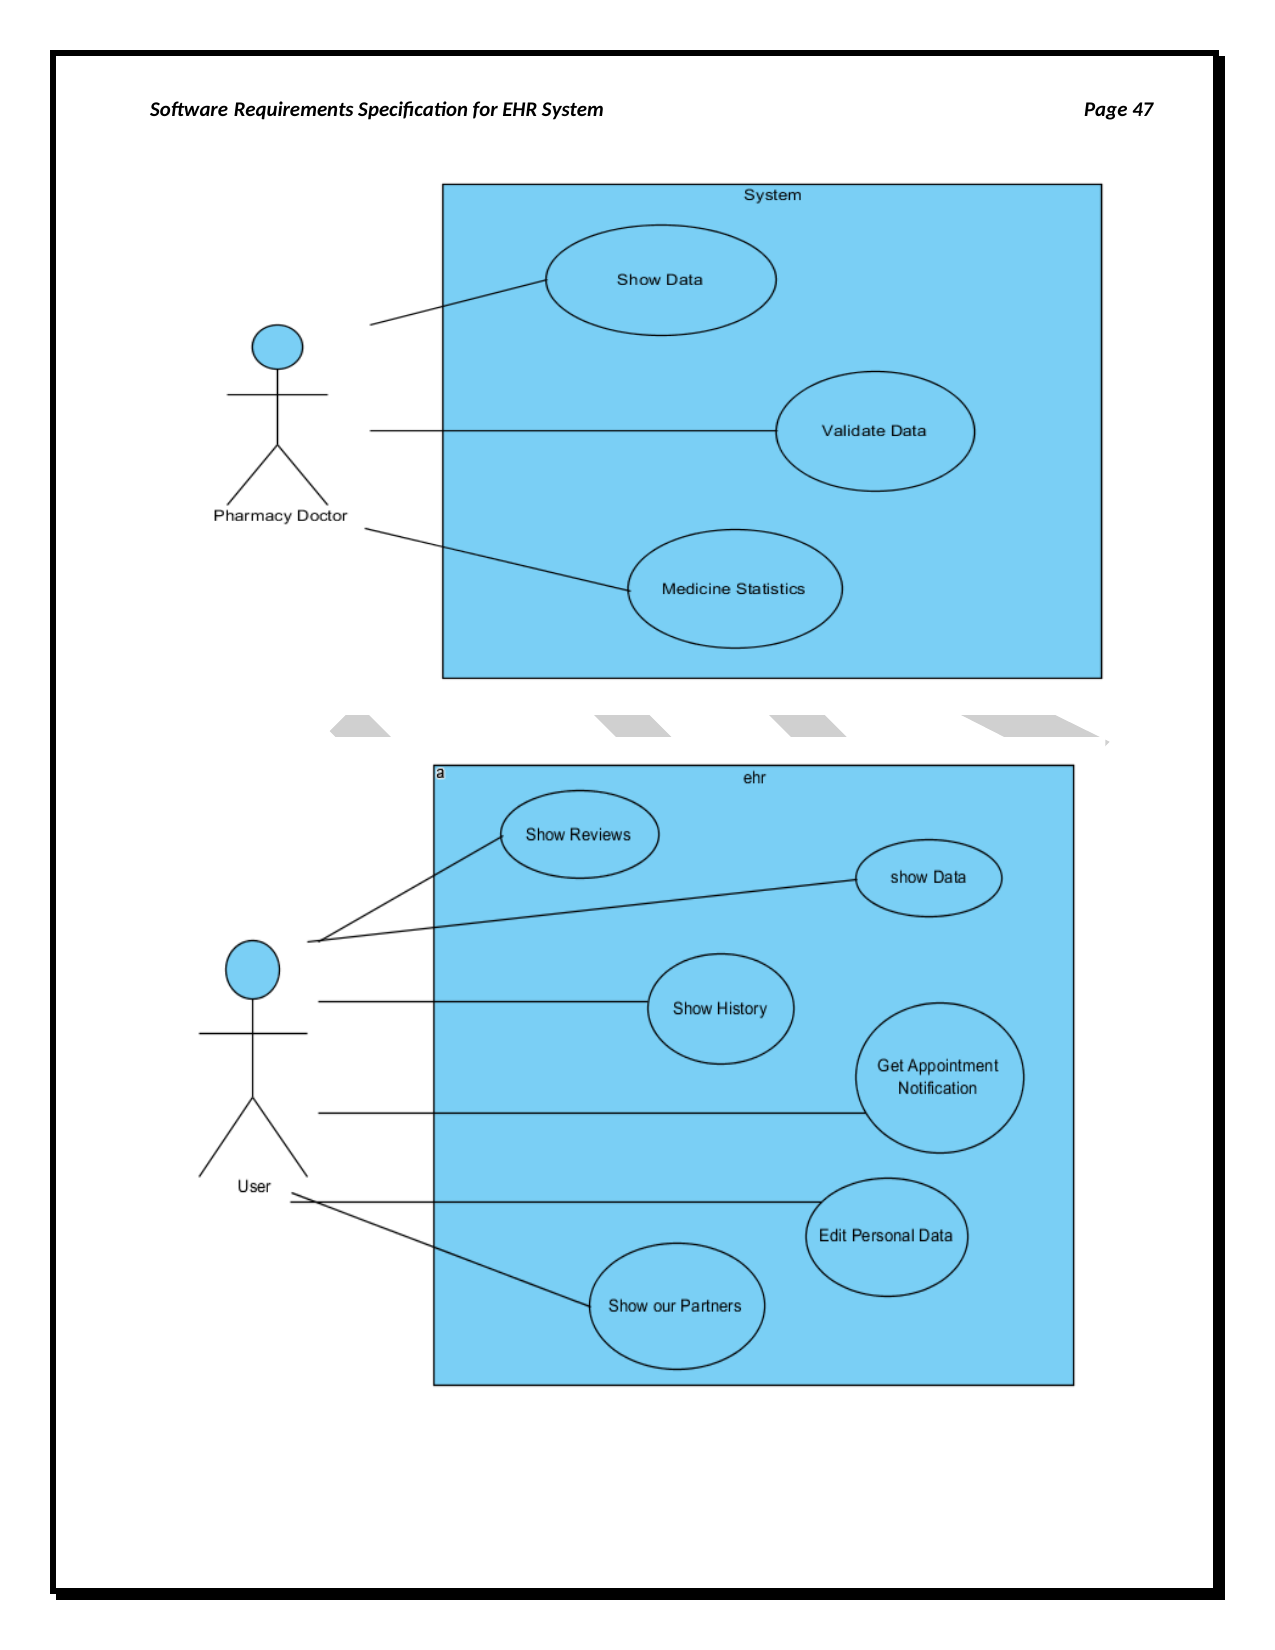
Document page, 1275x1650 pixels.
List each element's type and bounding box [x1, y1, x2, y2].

picture [150, 150, 1154, 715]
picture [150, 737, 1106, 1414]
